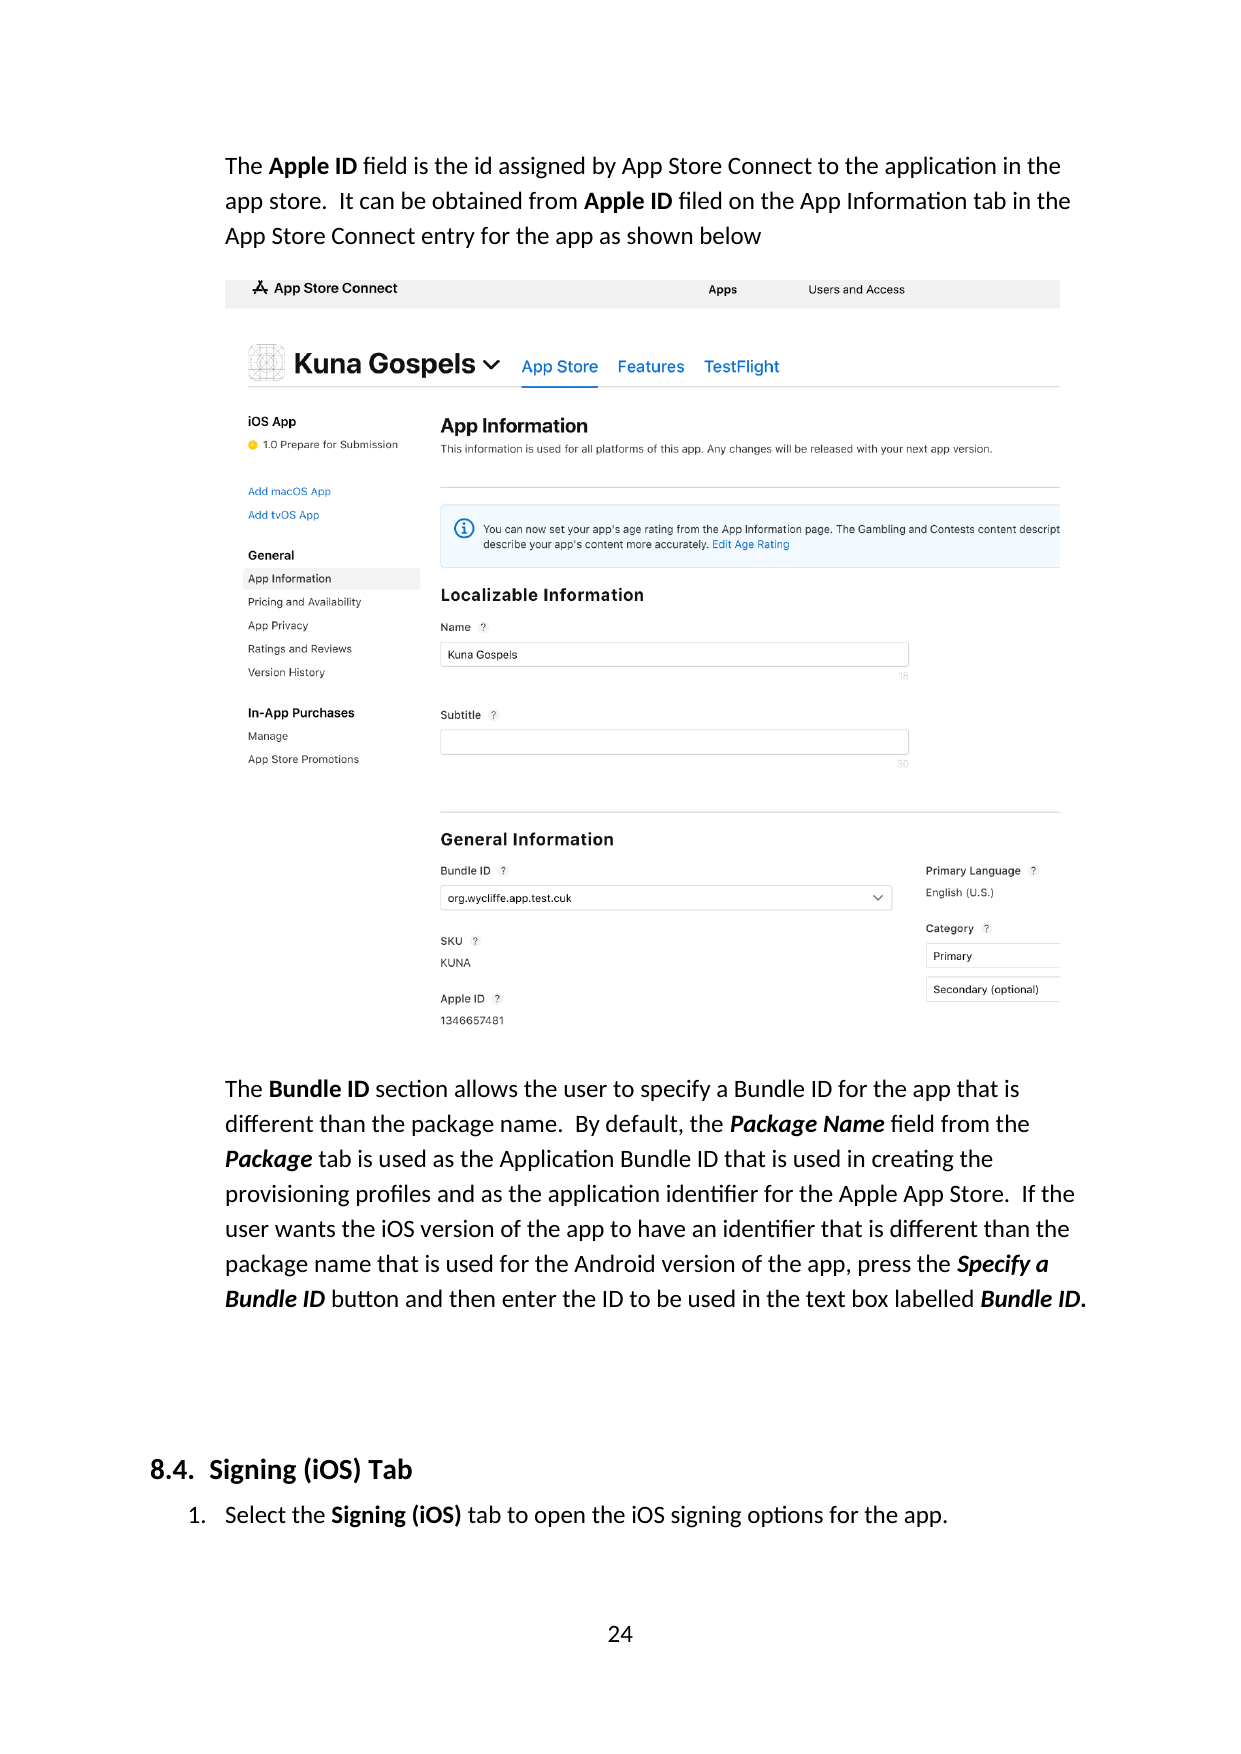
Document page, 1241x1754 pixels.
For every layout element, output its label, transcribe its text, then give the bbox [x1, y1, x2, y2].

picture [225, 280, 1061, 1044]
list Select the Signing (iOS) tab to open the iOS signing options for the app. [187, 1499, 1090, 1565]
text The Bundle ID section allows the user to specify a Bundle ID for the app that is different than the package name. By default, the Package Name field from the Package tab is used as the Application Bundle ID that is used in creating the provisioning profiles and as the application identifier for the Apple App Store. If the user wants the iOS version of the app to have an identifier that is different than the package name that is used for the Android version of the app, press the Specify a Bundle ID button and then enter the ID to be used in the text box labelled Bundle ID. [225, 1073, 1090, 1314]
text The Apple ID field is the id assigned by App Store Connect to the application in the app store. It can be obtained from Apple ID filed on the App Information tab in the App Store Connect entry for the app as shown below [225, 150, 1090, 251]
subtitle Signing (iOS) Tab [150, 1451, 1090, 1487]
